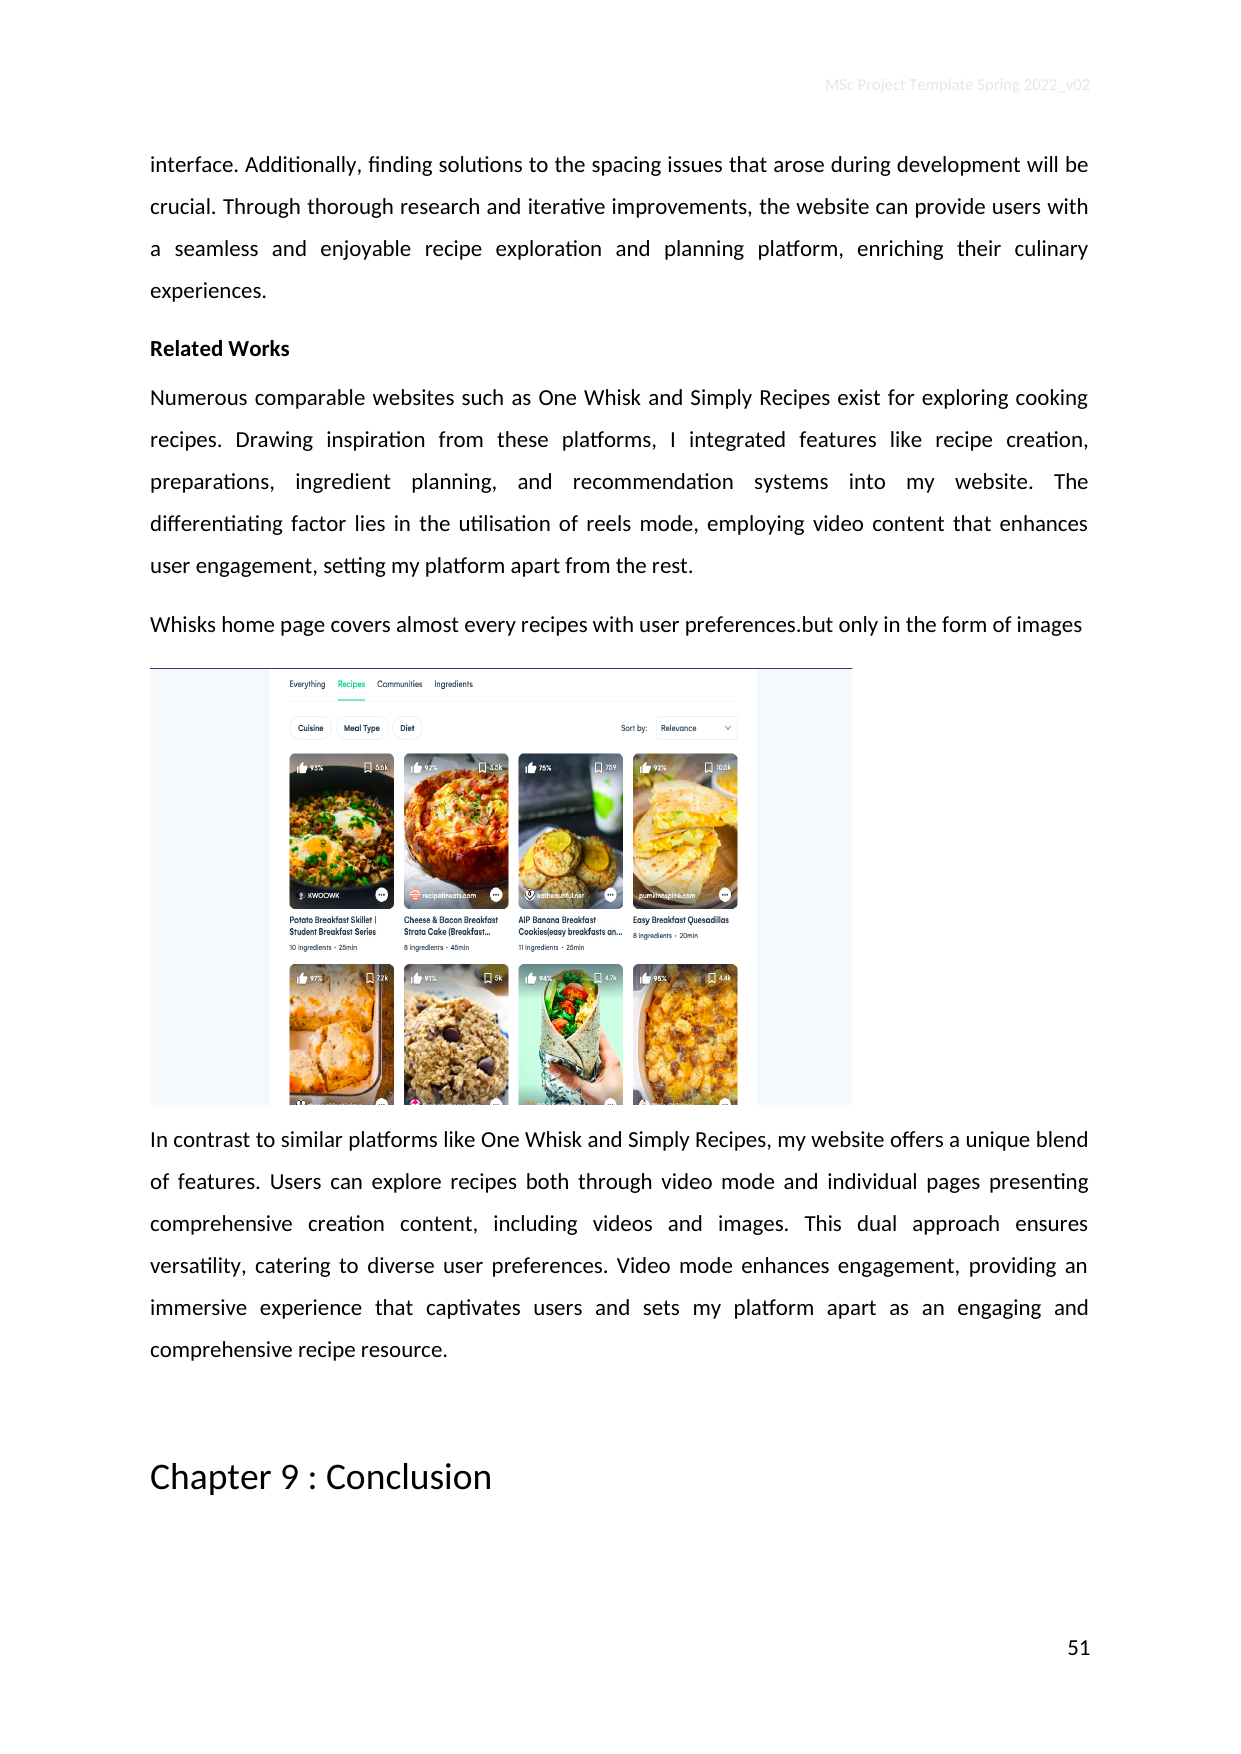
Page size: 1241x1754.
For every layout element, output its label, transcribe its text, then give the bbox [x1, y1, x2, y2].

subtitle Chapter 9 : Conclusion [150, 1453, 1090, 1498]
text In contrast to similar platforms like One Whisk and Simply Recipes, my website offers a unique blend of features. Users can explore recipes both through video mode and individual pages presenting comprehensive creation content, including videos and images. This dual approach ensures versatility, catering to diverse user preferences. Video mode enhances engagement, providing an immersive experience that captivates users and sets my platform apart as an engaging and comprehensive recipe resource. [150, 1125, 1090, 1363]
text Related Works [150, 334, 1090, 363]
picture [150, 668, 853, 1105]
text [150, 150, 1090, 304]
text Numerous comparable websites such as One Whisk and Simply Recipes exist for exploring cooking recipes. Drawing inspiration from these platforms, I integrated features like recipe creation, preparations, ingredient planning, and recommendation systems into my website. The differentiating factor lies in the utilisation of reels mode, employing video content that enhances user engagement, setting my platform apart from the rest. [150, 383, 1090, 579]
text Whisks home page covers almost every recipes with user preferences.but only in the form of images [150, 610, 1090, 638]
